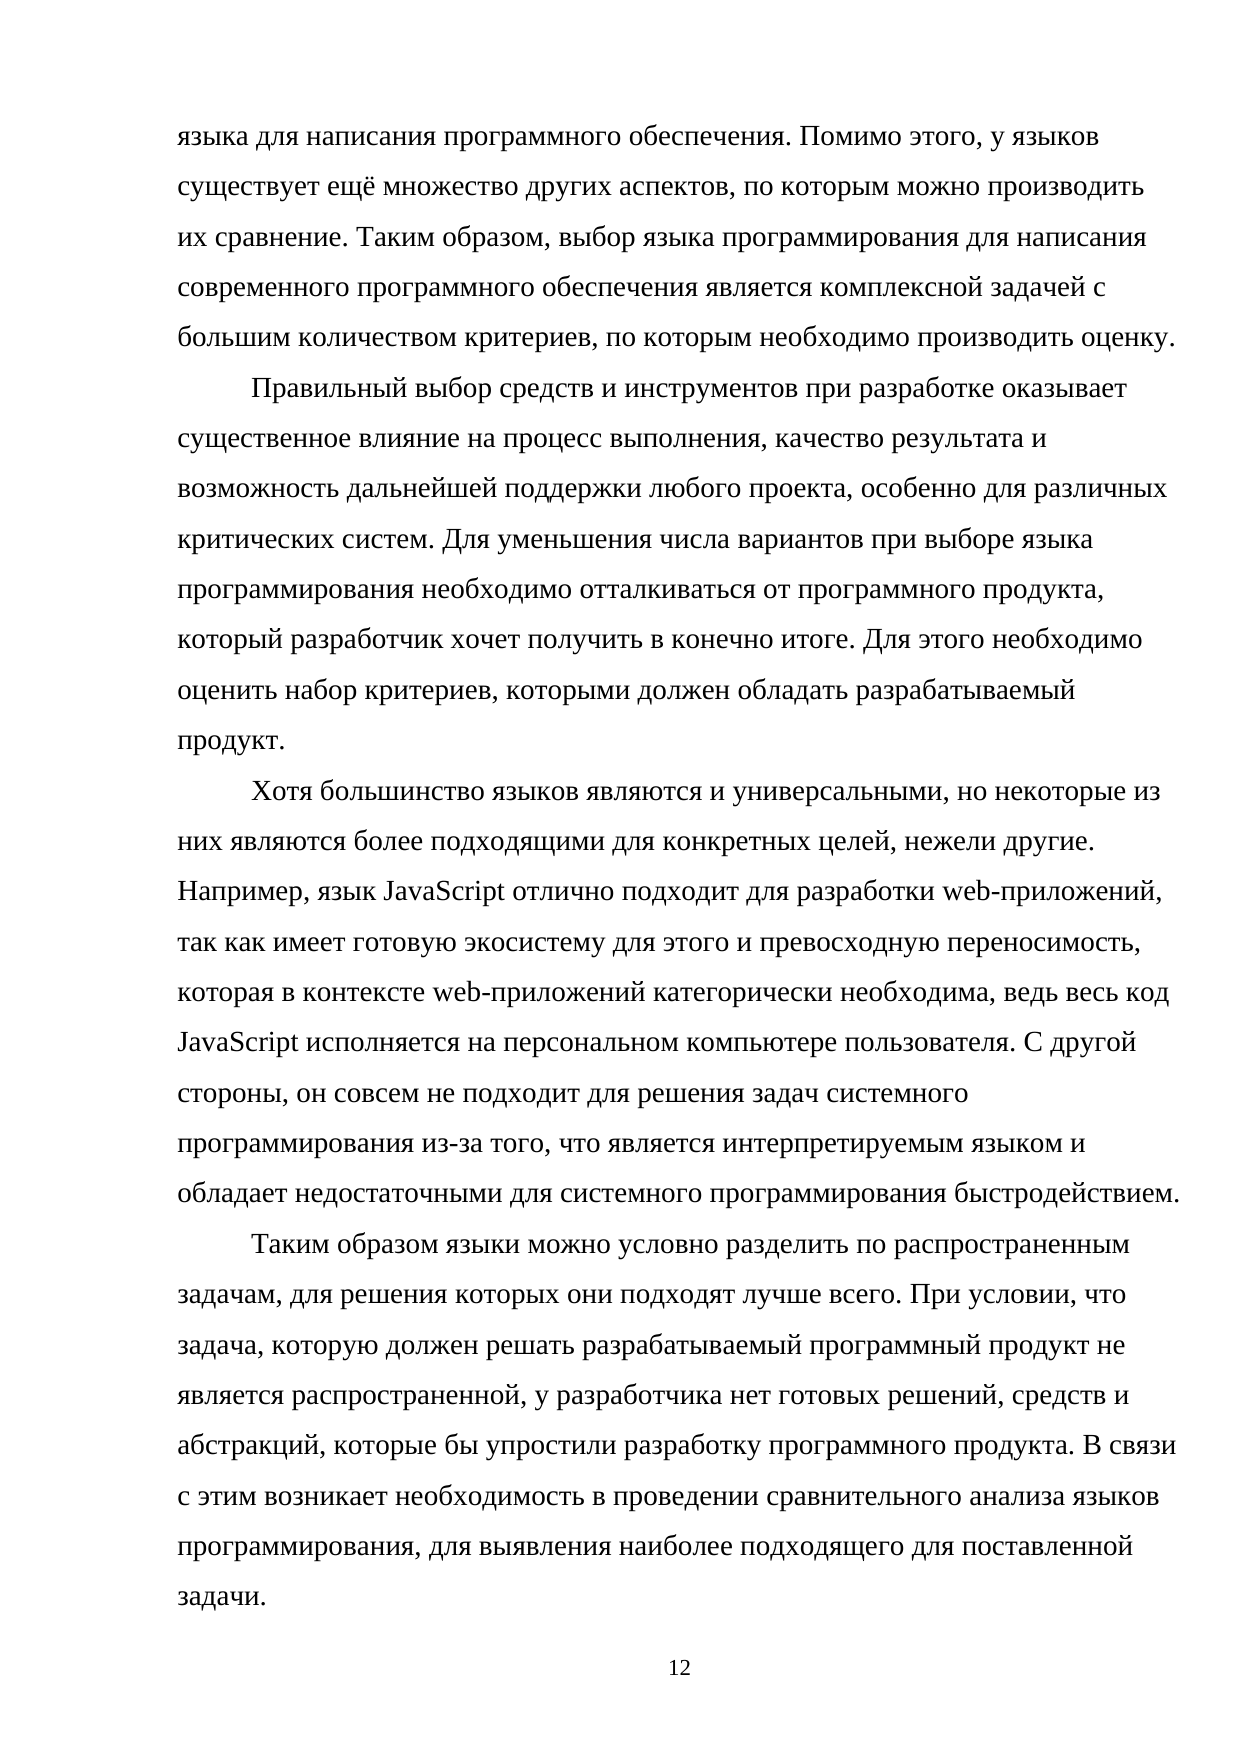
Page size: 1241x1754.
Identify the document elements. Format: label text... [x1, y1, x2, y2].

text ​Правильный выбор средств и инструментов при разработке оказывает существенное влияние на процесс выполнения, качество результата и возможность дальнейшей поддержки любого проекта, особенно для различных критических систем. Для уменьшения числа вариантов при выборе языка программирования необходимо отталкиваться от программного продукта, который разработчик хочет получить в конечно итоге. Для этого необходимо оценить набор критериев, которыми должен обладать разрабатываемый продукт. [177, 370, 1182, 756]
text ​Хотя большинство языков являются и универсальными, но некоторые из них являются более подходящими для конкретных целей, нежели другие. Например, язык JavaScript отлично подходит для разработки web-приложений, так как имеет готовую экосистему для этого и превосходную переносимость, которая в контексте web-приложений категорически необходима, ведь весь код JavaScript исполняется на персональном компьютере пользователя. С другой стороны, он совсем не подходит для решения задач системного программирования из-за того, что является интерпретируемым языком и обладает недостаточными для системного программирования быстродействием. [177, 773, 1182, 1209]
text ​Таким образом языки можно условно разделить по распространенным задачам, для решения которых они подходят лучше всего. При условии, что задача, которую должен решать разрабатываемый программный продукт не является распространенной, у разработчика нет готовых решений, средств и абстракций, которые бы упростили разработку программного продукта. В связи с этим возникает необходимость в проведении сравнительного анализа языков программирования, для выявления наиболее подходящего для поставленной задачи. [177, 1226, 1182, 1612]
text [177, 118, 1182, 353]
